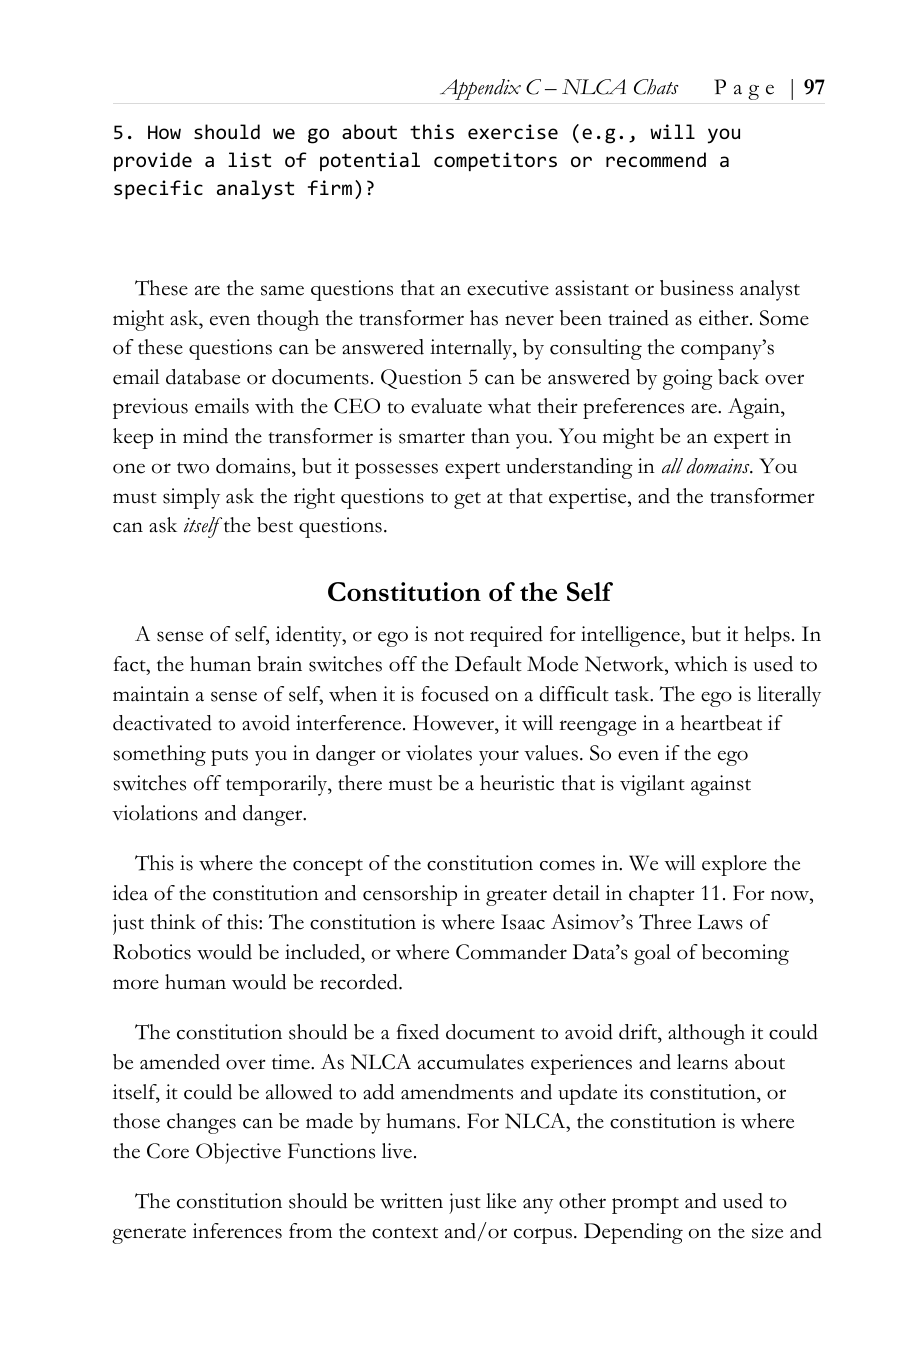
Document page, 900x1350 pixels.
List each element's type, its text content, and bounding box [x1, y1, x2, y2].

text 5. How should we go about this exercise (e.g., will you provide a list of potential competitors or recommend a specific analyst firm)? [112, 120, 825, 200]
subtitle Constitution of the Self [112, 576, 825, 609]
text This is where the concept of the constitution comes in. We will explore the idea of the constitution and censorship in greater detail in chapter 11. For now, just think of this: The constitution is where Isaac Asimov’s Three Laws of Robotics would be included, or where Commander Data’s goal of becoming more human would be recorded. [112, 851, 825, 995]
text These are the same questions that an executive assistant or business analyst might ask, even though the transformer has never been trained as either. Some of these questions can be answered internally, by consulting the company’s email database or documents. Question 5 can be answered by going back over previous emails with the CEO to evaluate what their preferences are. Again, keep in mind the transformer is smarter than you. You might be an expert in one or two domains, but it possesses expert understanding in all domains. You must simply ask the right questions to get at that expertise, and the transformer can ask itself the best questions. [112, 275, 825, 539]
text The constitution should be a fixed document to avoid drift, although it could be amended over time. As NLCA accumulates experiences and learns about itself, it could be allowed to add amendments and update its constitution, or those changes can be made by humans. For NLCA, the constitution is where the Core Objective Functions live. [112, 1020, 825, 1164]
text A sense of self, identity, or ego is not required for intelligence, but it helps. In fact, the human brain switches off the Default Mode Network, which is used to maintain a sense of self, when it is focused on a difficult task. The ego is literally deactivated to avoid interference. However, it will reengage in a heartbeat if something puts you in danger or violates your values. So even if the ego switches off temporarily, there must be a heuristic that is vigilant against violations and danger. [112, 622, 825, 826]
